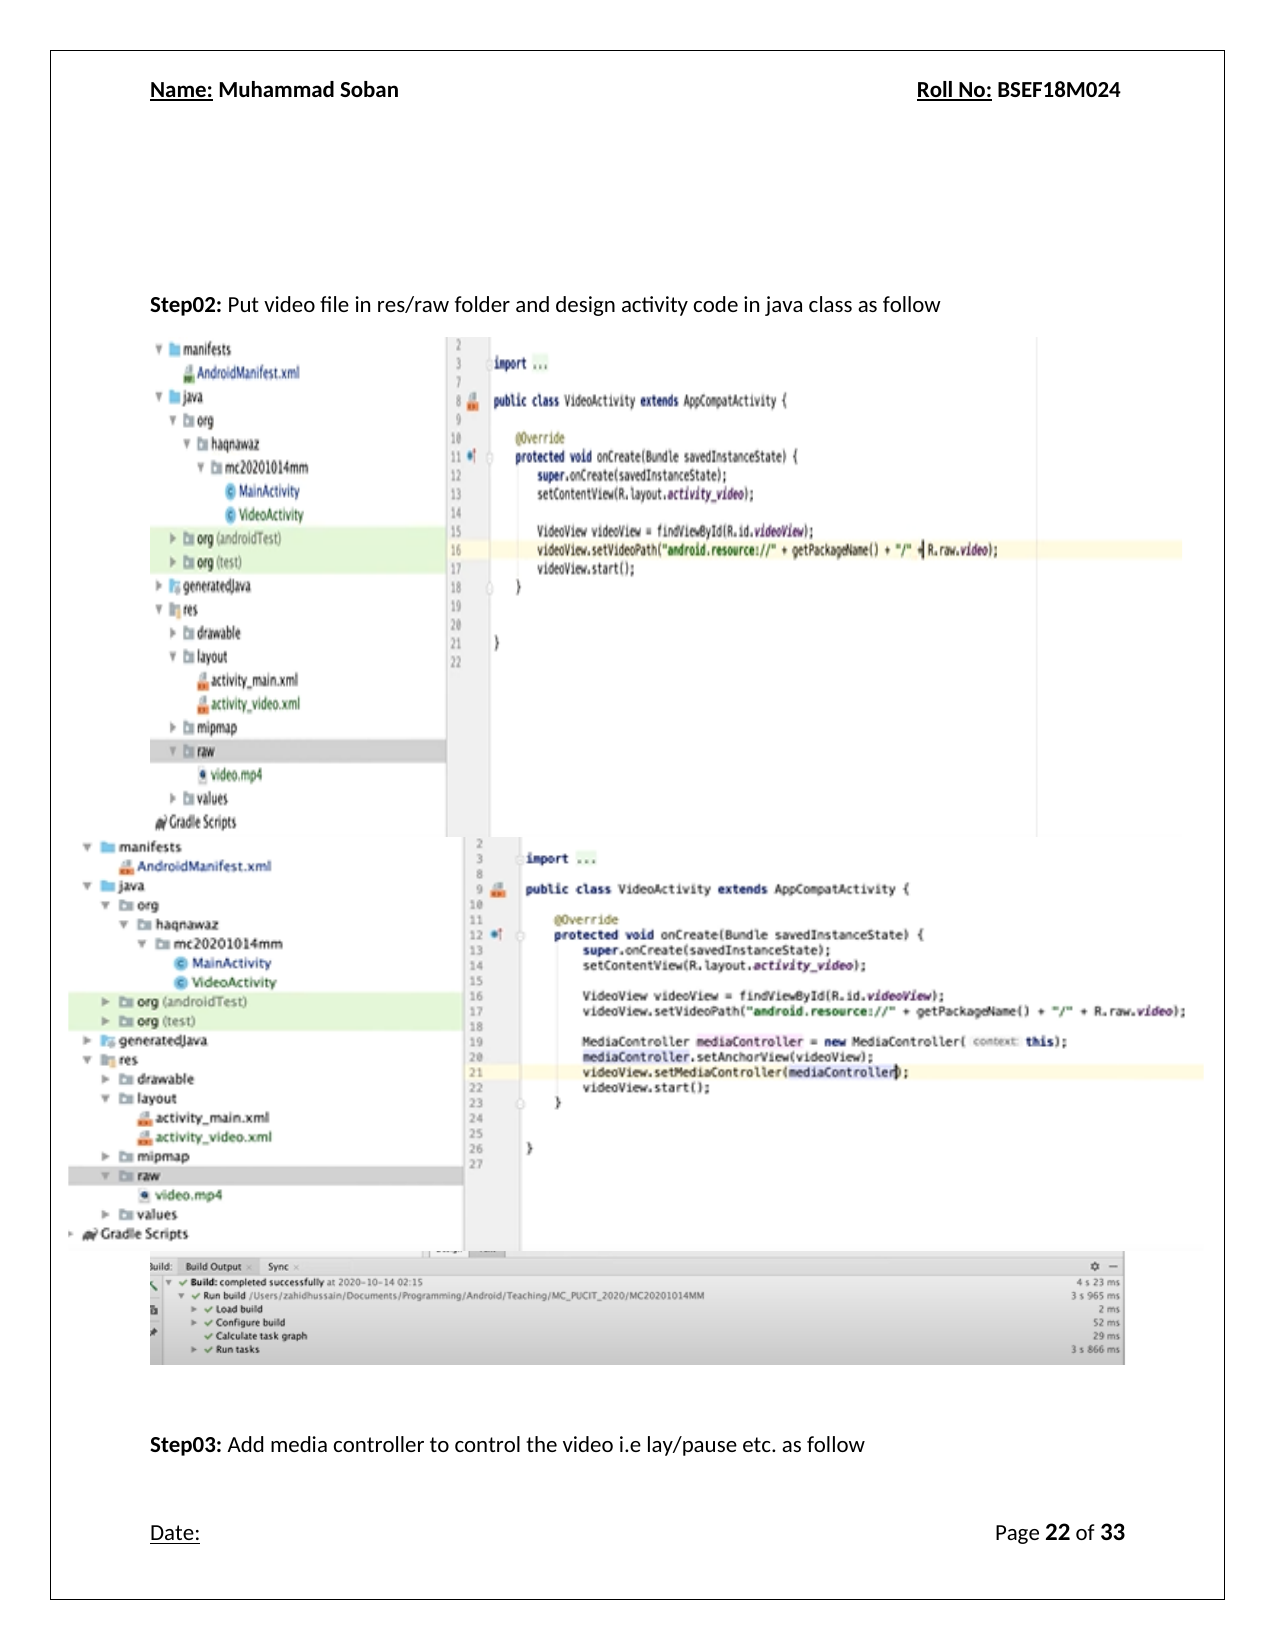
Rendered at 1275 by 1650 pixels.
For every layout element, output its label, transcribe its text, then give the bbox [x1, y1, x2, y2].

text Step02: Put video file in res/raw folder and design activity code in java class as follow [150, 291, 1125, 319]
text Step03: Add media controller to control the video i.e lay/pause etc. as follow [150, 1430, 1125, 1458]
picture [68, 337, 1204, 1365]
